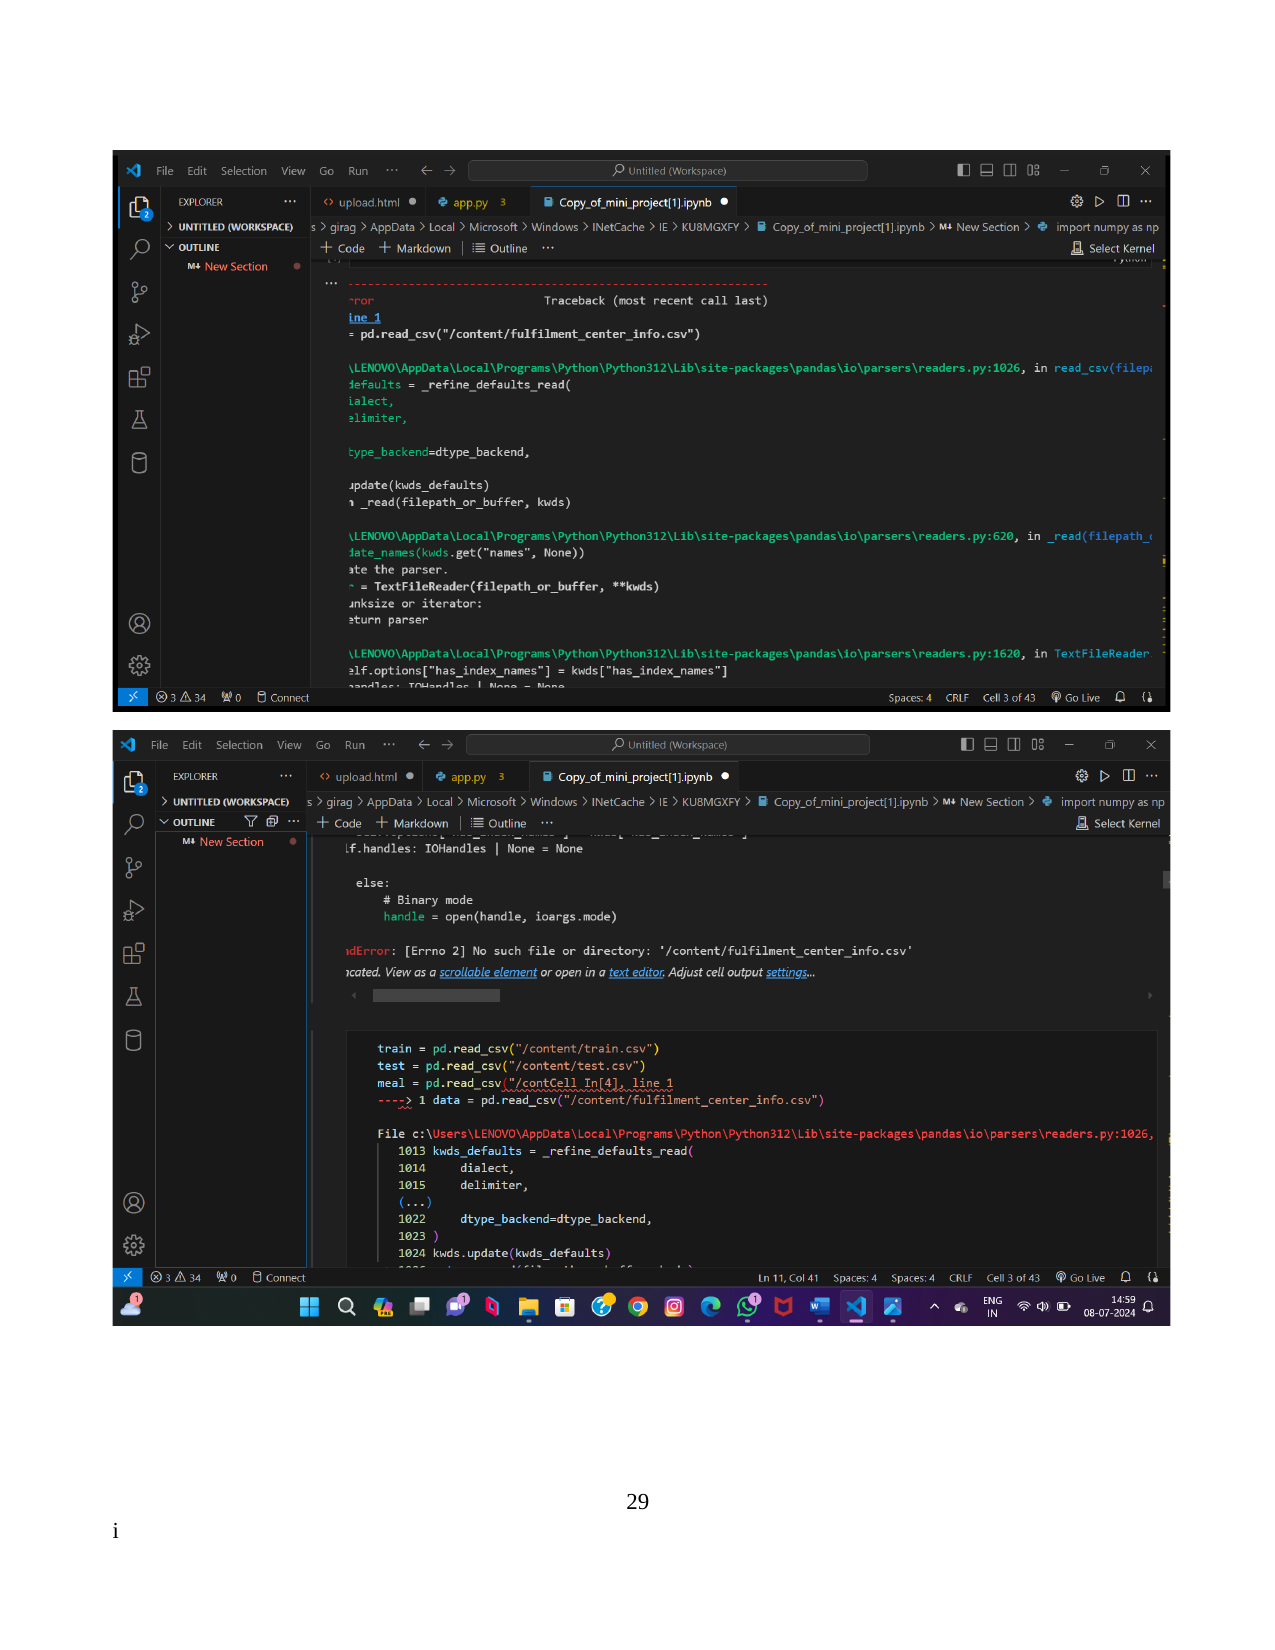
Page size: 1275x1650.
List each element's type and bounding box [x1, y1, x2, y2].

picture [112, 150, 1171, 712]
picture [112, 730, 1171, 1326]
